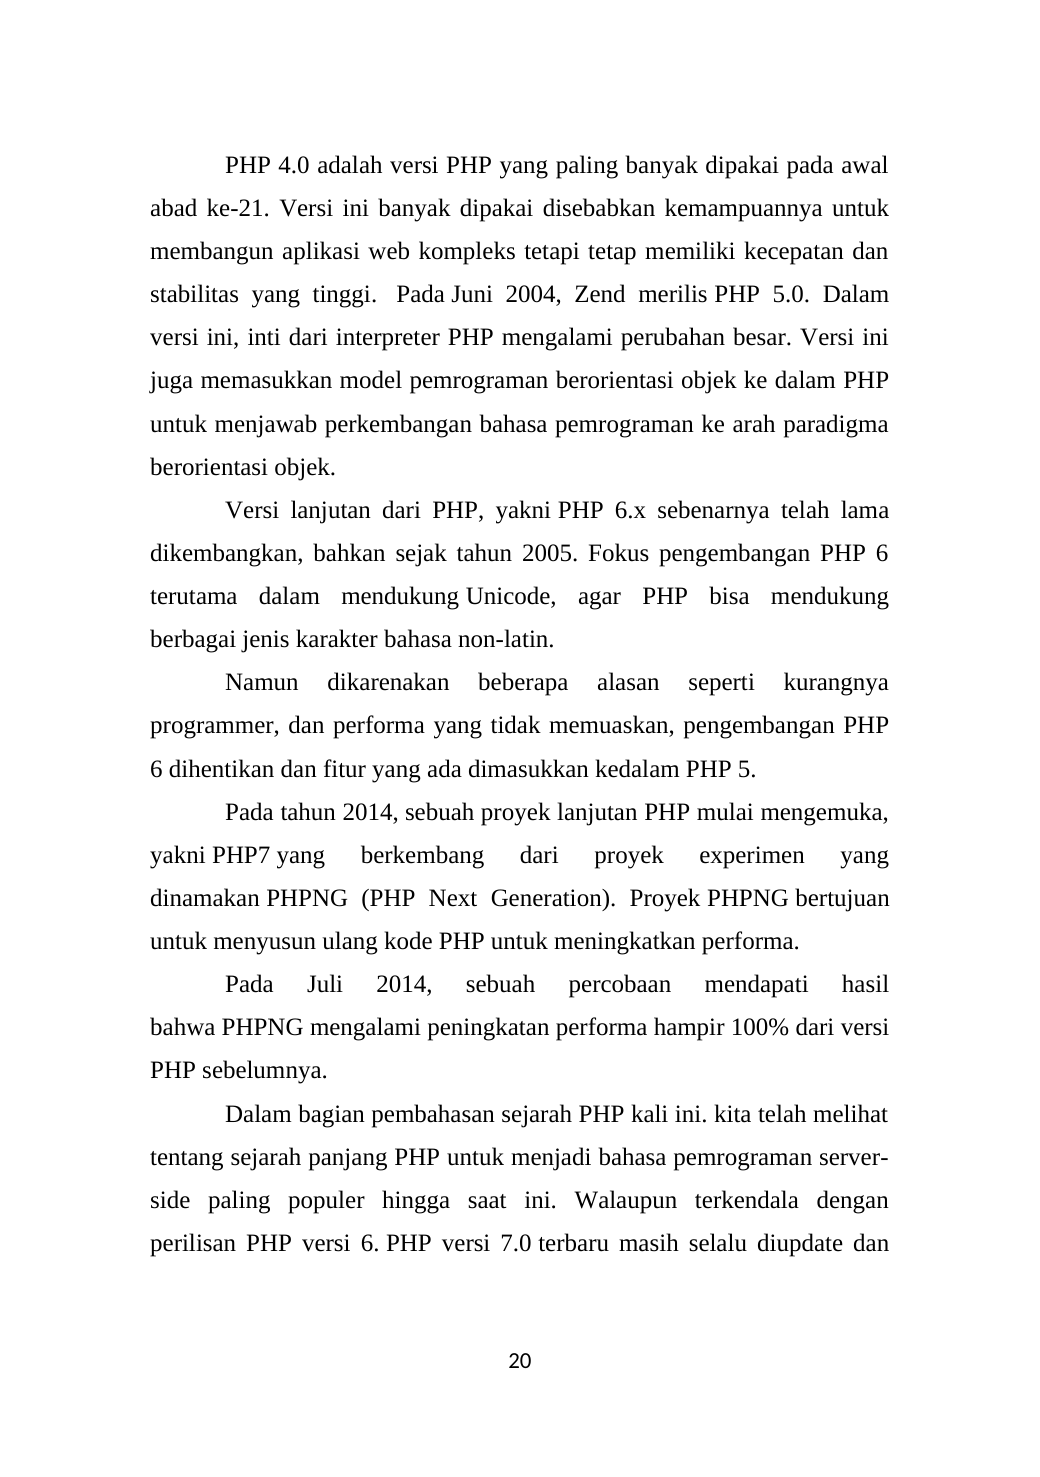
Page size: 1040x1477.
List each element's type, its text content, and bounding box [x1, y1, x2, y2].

text Namun dikarenakan beberapa alasan seperti kurangnya programmer, dan performa yang tidak memuaskan, pengembangan PHP 6 dihentikan dan fitur yang ada dimasukkan kedalam PHP 5. [150, 667, 889, 782]
text Versi lanjutan dari PHP, yakni PHP 6.x sebenarnya telah lama dikembangkan, bahkan sejak tahun 2005. Fokus pengembangan PHP 6 terutama dalam mendukung Unicode, agar PHP bisa mendukung berbagai jenis karakter bahasa non-latin. [150, 495, 889, 653]
text Pada tahun 2014, sebuah proyek lanjutan PHP mulai mengemuka, yakni PHP7 yang berkembang dari proyek experimen yang dinamakan PHPNG (PHP Next Generation). Proyek PHPNG bertujuan untuk menyusun ulang kode PHP untuk meningkatkan performa. [150, 797, 889, 955]
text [150, 1099, 889, 1257]
text Pada Juli 2014, sebuah percobaan mendapati hasil bahwa PHPNG mengalami peningkatan performa hampir 100% dari versi PHP sebelumnya. [150, 969, 889, 1084]
text PHP 4.0 adalah versi PHP yang paling banyak dipakai pada awal abad ke-21. Versi ini banyak dipakai disebabkan kemampuannya untuk membangun aplikasi web kompleks tetapi tetap memiliki kecepatan dan stabilitas yang tinggi. Pada Juni 2004, Zend merilis PHP 5.0. Dalam versi ini, inti dari interpreter PHP mengalami perubahan besar. Versi ini juga memasukkan model pemrograman berorientasi objek ke dalam PHP untuk menjawab perkembangan bahasa pemrograman ke arah paradigma berorientasi objek. [150, 150, 889, 481]
